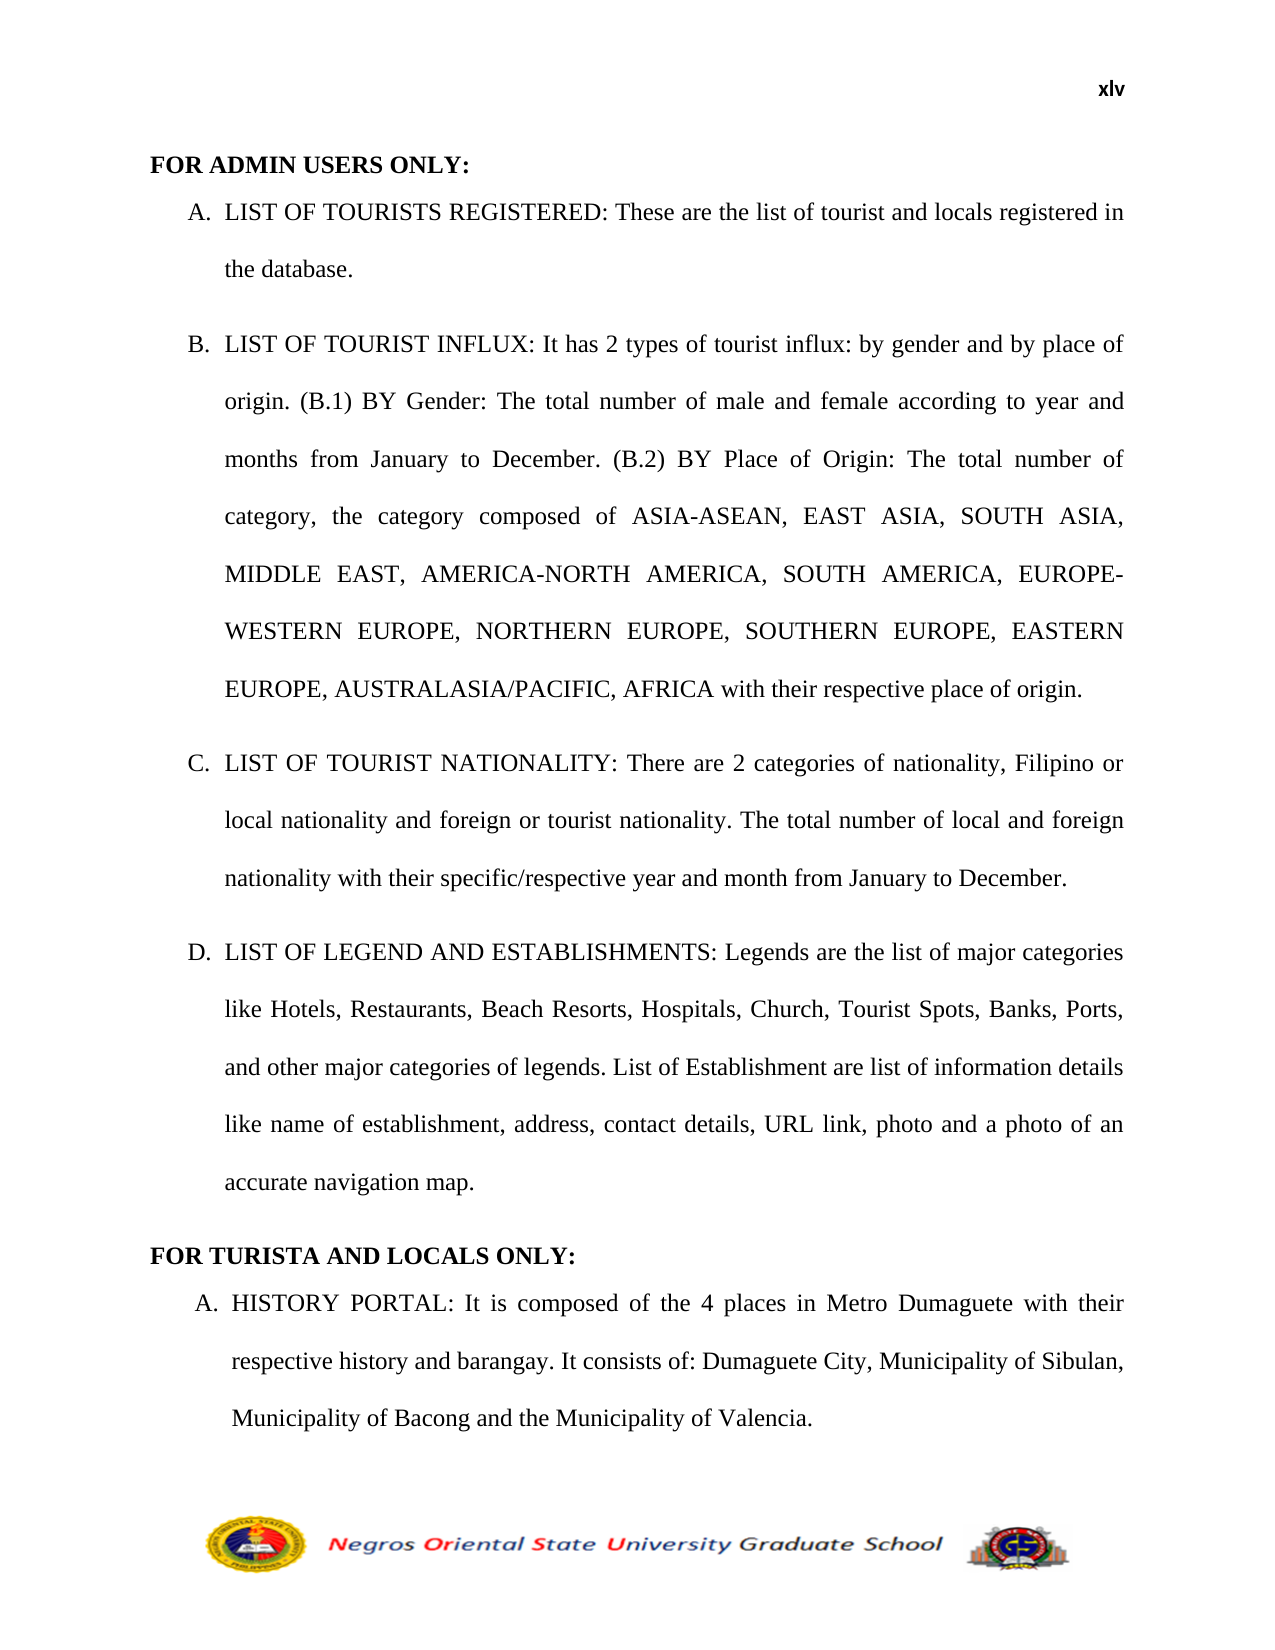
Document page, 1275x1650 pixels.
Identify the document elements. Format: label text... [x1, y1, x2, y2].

list LIST OF TOURIST INFLUX: It has 2 types of tourist influx: by gender and by place of origin. (B.1) BY Gender: The total number of male and female according to year and months from January to December. (B.2) BY Place of Origin: The total number of category, the category composed of ASIA-ASEAN, EAST ASIA, SOUTH ASIA, MIDDLE EAST, AMERICA-NORTH AMERICA, SOUTH AMERICA, EUROPE-WESTERN EUROPE, NORTHERN EUROPE, SOUTHERN EUROPE, EASTERN EUROPE, AUSTRALASIA/PACIFIC, AFRICA with their respective place of origin. [187, 329, 1125, 702]
list LIST OF TOURIST NATIONALITY: There are 2 categories of nationality, Filipino or local nationality and foreign or tourist nationality. The total number of local and foreign nationality with their specific/respective year and month from January to December. [187, 748, 1125, 892]
picture [202, 1513, 1073, 1577]
list HISTORY PORTAL: It is composed of the 4 places in Metro Dumaguete with their respective history and barangay. It consists of: Dumaguete City, Municipality of Sibulan, Municipality of Bacong and the Municipality of Valencia. [194, 1288, 1125, 1432]
list LIST OF LEGEND AND ESTABLISHMENTS: Legends are the list of major categories like Hotels, Restaurants, Beach Resorts, Hospitals, Church, Tourist Spots, Banks, Ports, and other major categories of legends. List of Establishment are list of information details like name of establishment, address, contact details, URL link, photo and a photo of an accurate navigation map. [187, 937, 1125, 1196]
text FOR TURISTA AND LOCALS ONLY: [150, 1241, 1125, 1270]
list LIST OF TOURISTS REGISTERED: These are the list of tourist and locals registered in the database. [187, 197, 1125, 283]
text FOR ADMIN USERS ONLY: [150, 150, 1125, 179]
